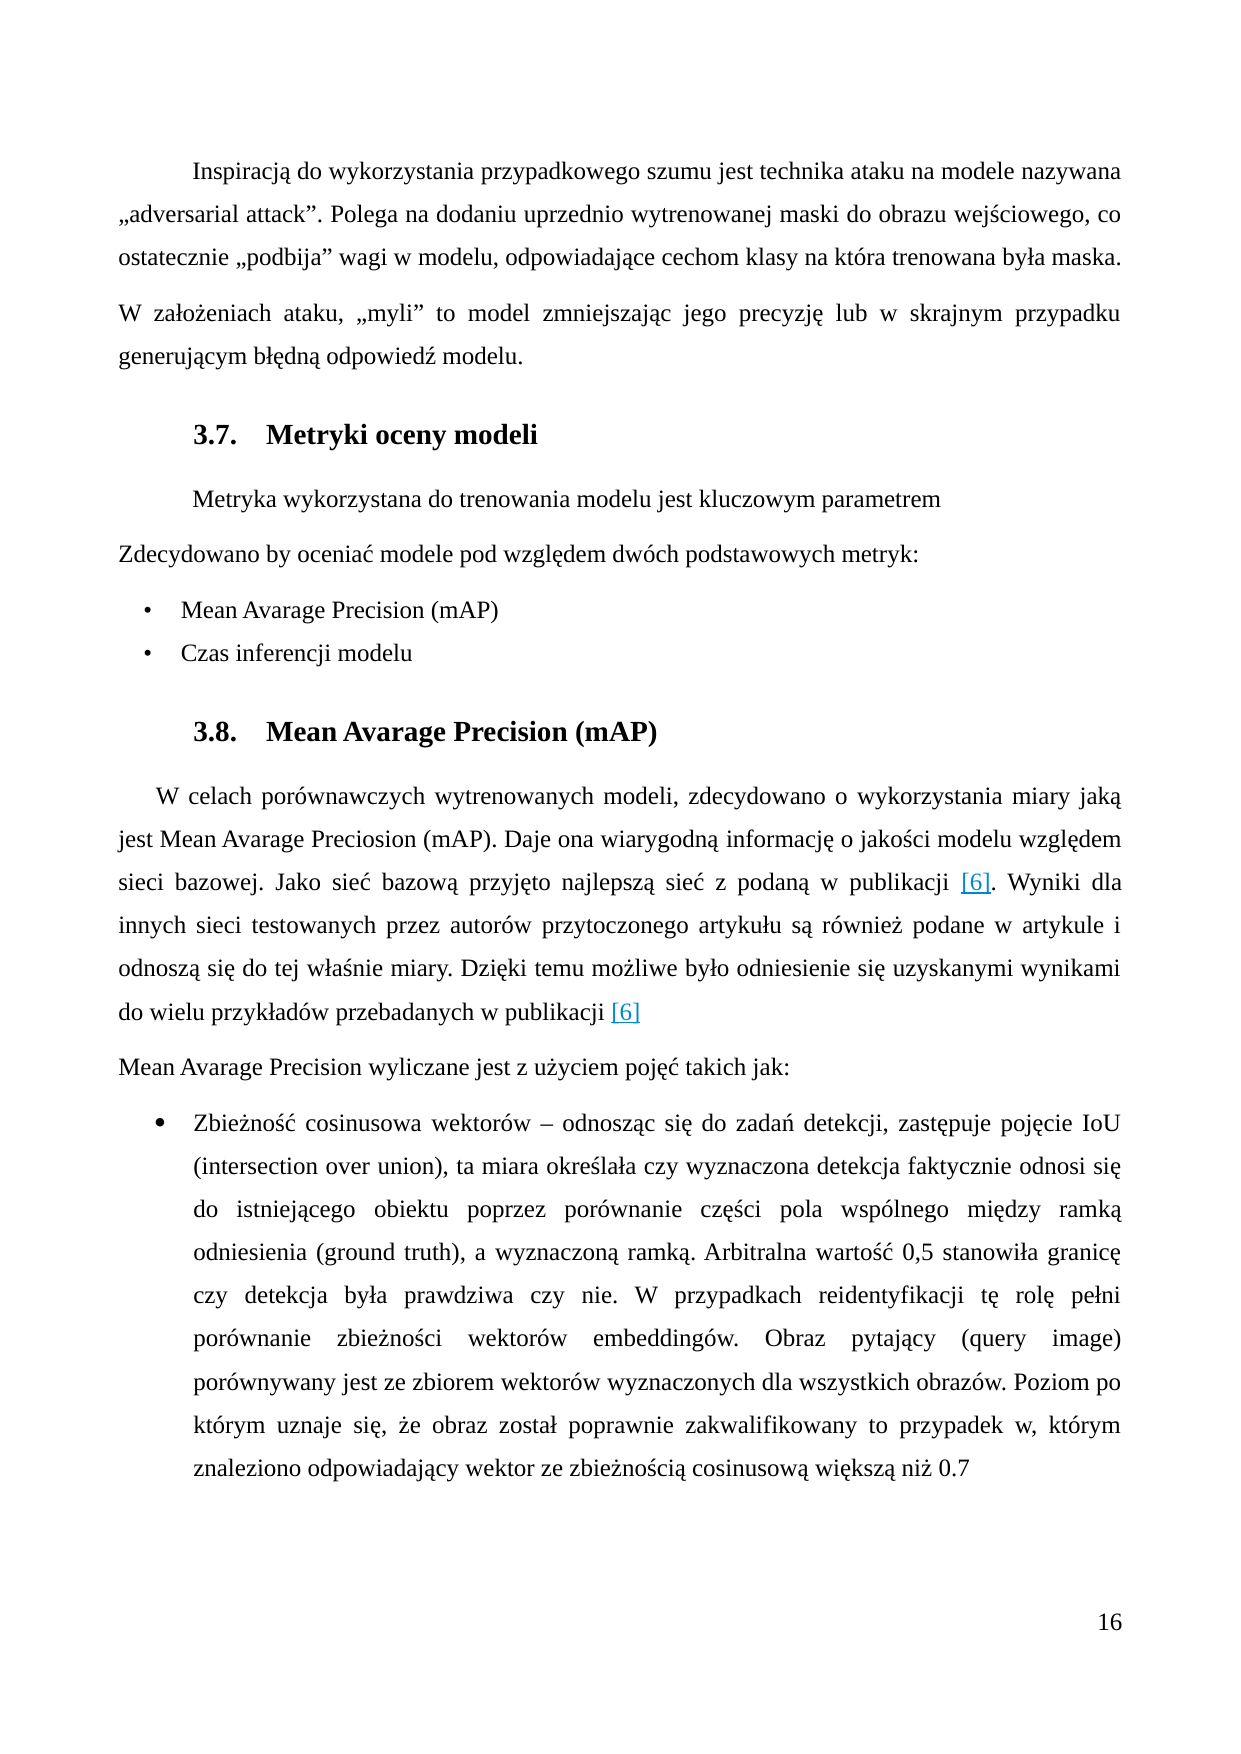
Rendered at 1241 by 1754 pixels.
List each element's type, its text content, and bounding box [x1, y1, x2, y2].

text Mean Avarage Precision wyliczane jest z użyciem pojęć takich jak: [118, 1052, 1122, 1081]
list Czas inferencji modelu [143, 638, 1122, 667]
text W celach porównawczych wytrenowanych modeli, zdecydowano o wykorzystania miary jaką jest Mean Avarage Preciosion (mAP). Daje ona wiarygodną informację o jakości modelu względem sieci bazowej. Jako sieć bazową przyjęto najlepszą sieć z podaną w publikacji [6]. Wyniki dla innych sieci testowanych przez autorów przytoczonego artykułu są również podane w artykule i odnoszą się do tej właśnie miary. Dzięki temu możliwe było odniesienie się uzyskanymi wynikami do wielu przykładów przebadanych w publikacji [6] [118, 781, 1122, 1025]
text Zdecydowano by oceniać modele pod względem dwóch podstawowych metryk: [118, 539, 1122, 568]
text Metryka wykorzystana do trenowania modelu jest kluczowym parametrem [118, 484, 1122, 513]
list Mean Avarage Precision (mAP) [143, 595, 1122, 624]
subtitle Mean Avarage Precision (mAP) [193, 714, 1122, 748]
text Inspiracją do wykorzystania przypadkowego szumu jest technika ataku na modele nazywana „adversarial attack”. Polega na dodaniu uprzednio wytrenowanej maski do obrazu wejściowego, co ostatecznie „podbija” wagi w modelu, odpowiadające cechom klasy na która trenowana była maska. [118, 156, 1122, 271]
list Zbieżność cosinusowa wektorów – odnosząc się do zadań detekcji, zastępuje pojęcie IoU (intersection over union), ta miara określała czy wyznaczona detekcja faktycznie odnosi się do istniejącego obiektu poprzez porównanie części pola wspólnego między ramką odniesienia (ground truth), a wyznaczoną ramką. Arbitralna wartość 0,5 stanowiła granicę czy detekcja była prawdziwa czy nie. W przypadkach reidentyfikacji tę rolę pełni porównanie zbieżności wektorów embeddingów. Obraz pytający (query image) porównywany jest ze zbiorem wektorów wyznaczonych dla wszystkich obrazów. Poziom po którym uznaje się, że obraz został poprawnie zakwalifikowany to przypadek w, którym znaleziono odpowiadający wektor ze zbieżnością cosinusową większą niż 0.7 [156, 1108, 1122, 1482]
subtitle Metryki oceny modeli [193, 417, 1122, 451]
text W założeniach ataku, „myli” to model zmniejszając jego precyzję lub w skrajnym przypadku generującym błędną odpowiedź modelu. [118, 298, 1122, 370]
